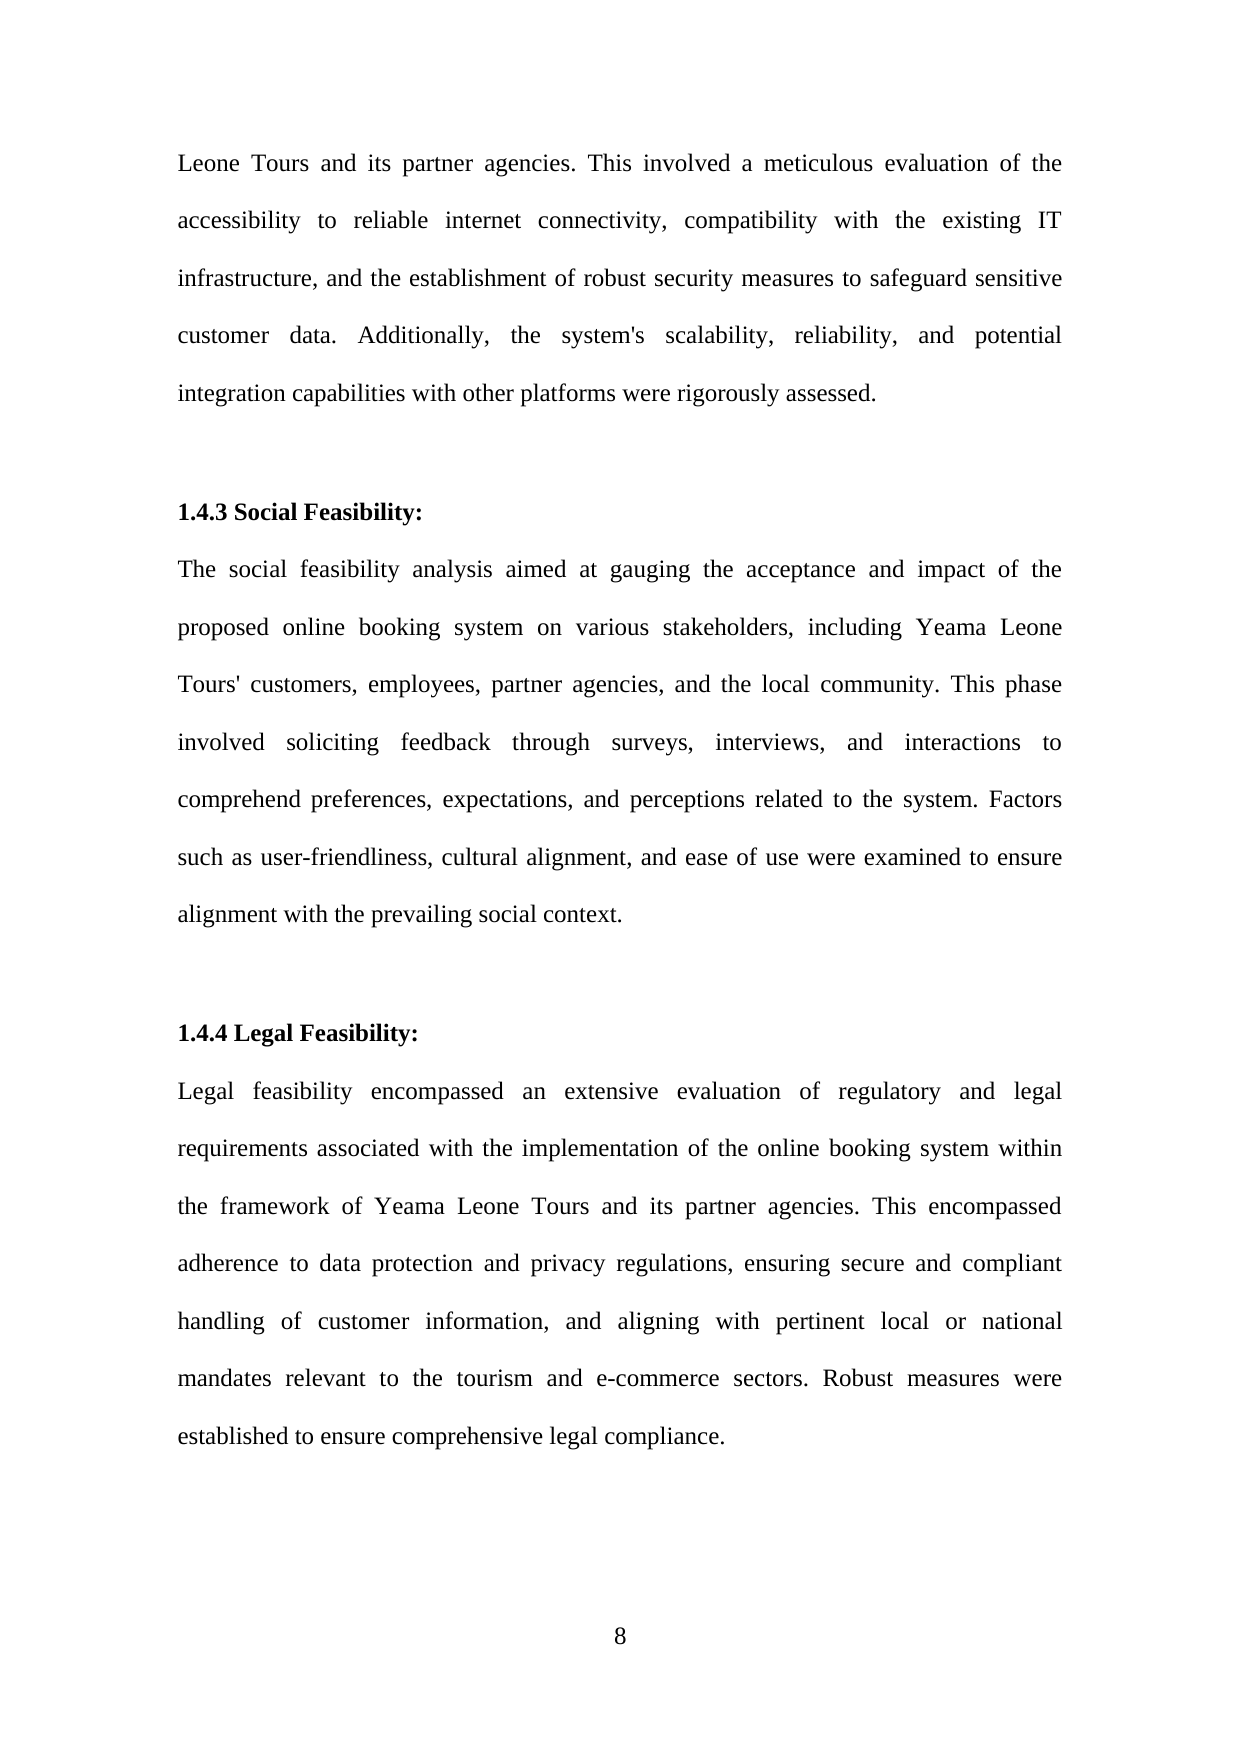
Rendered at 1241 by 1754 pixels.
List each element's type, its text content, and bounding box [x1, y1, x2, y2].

text Legal feasibility encompassed an extensive evaluation of regulatory and legal requirements associated with the implementation of the online booking system within the framework of Yeama Leone Tours and its partner agencies. This encompassed adherence to data protection and privacy regulations, ensuring secure and compliant handling of customer information, and aligning with pertinent local or national mandates relevant to the tourism and e-commerce sectors. Robust measures were established to ensure comprehensive legal compliance. [177, 1076, 1063, 1450]
text The social feasibility analysis aimed at gauging the acceptance and impact of the proposed online booking system on various stakeholders, including Yeama Leone Tours' customers, employees, partner agencies, and the local community. This phase involved soliciting feedback through surveys, interviews, and interactions to comprehend preferences, expectations, and perceptions related to the system. Factors such as user-friendliness, cultural alignment, and ease of use were examined to ensure alignment with the prevailing social context. [177, 554, 1063, 928]
subtitle 1.4.3 Social Feasibility: [177, 497, 1063, 526]
subtitle 1.4.4 Legal Feasibility: [177, 1018, 1063, 1047]
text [177, 148, 1063, 406]
